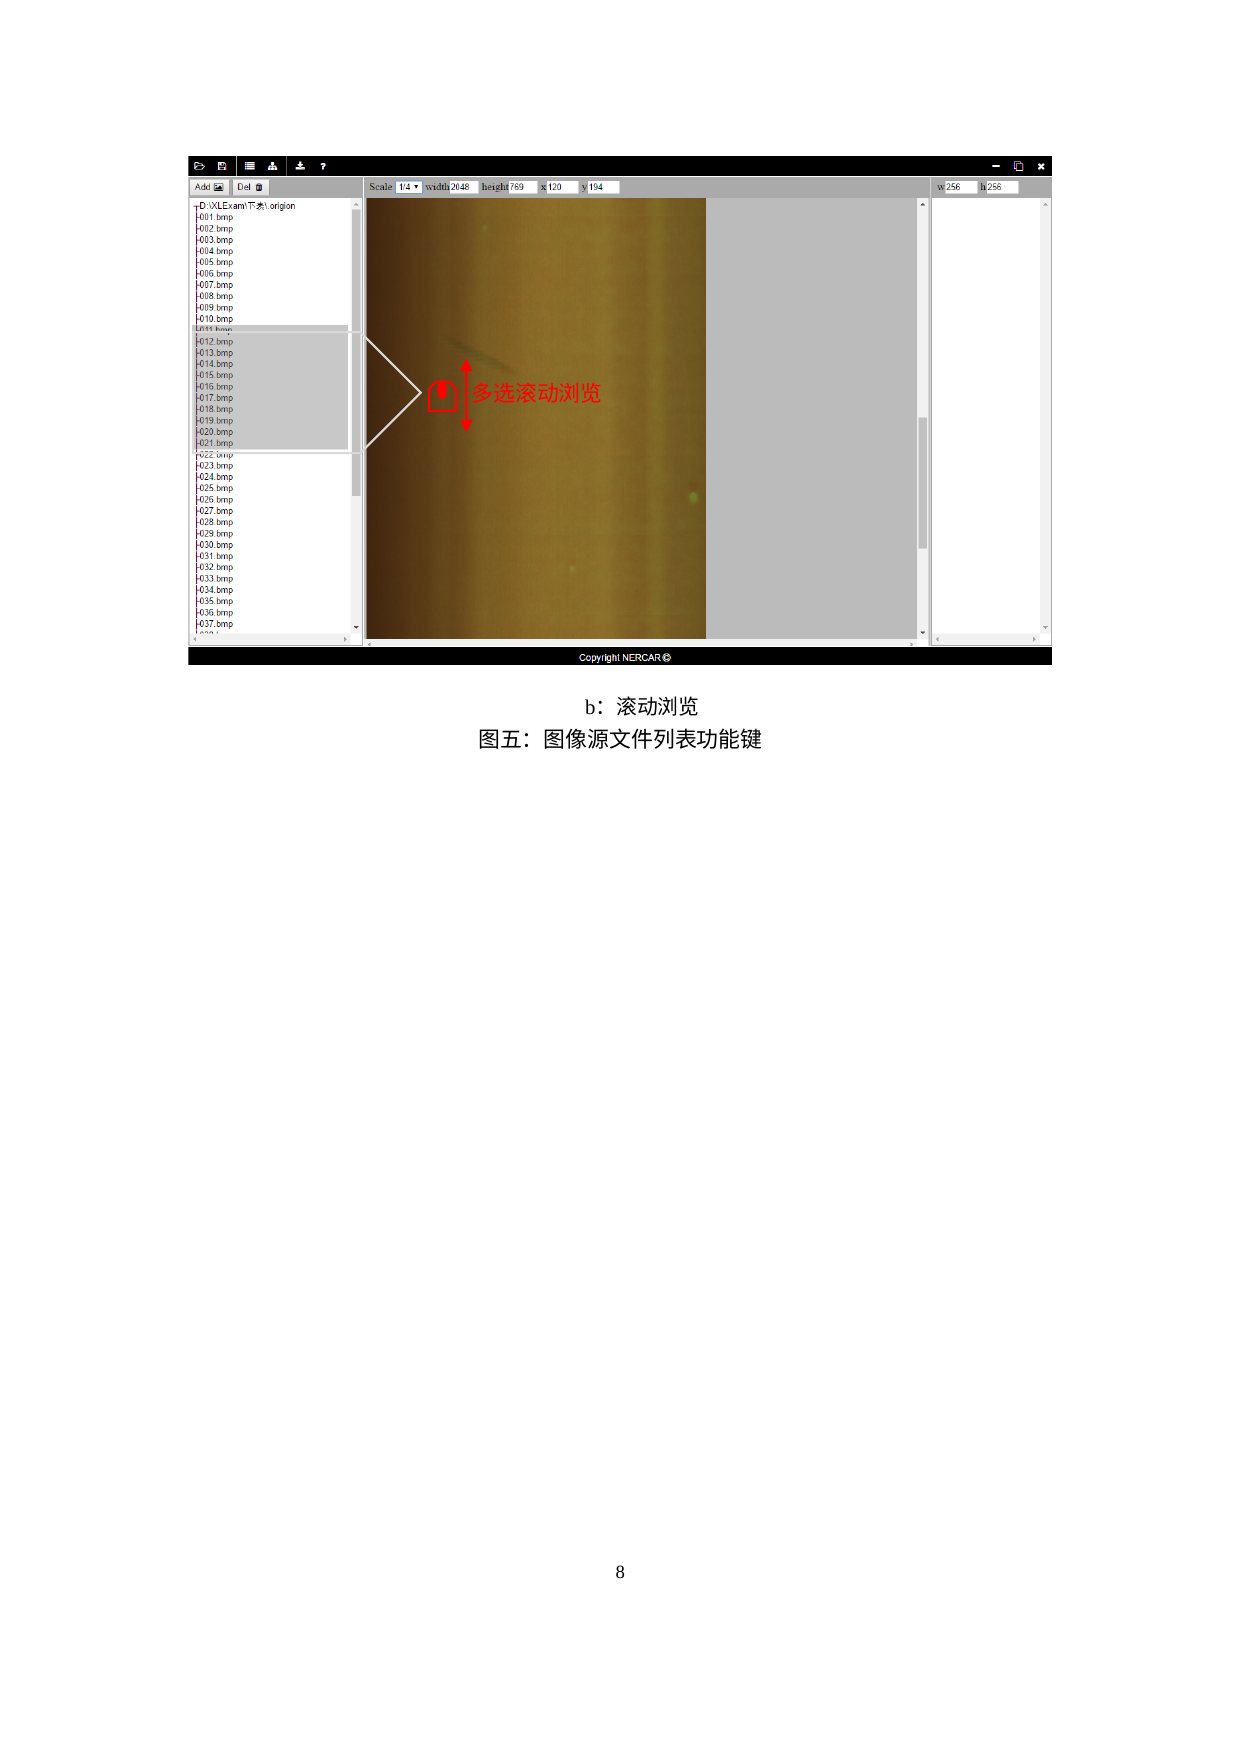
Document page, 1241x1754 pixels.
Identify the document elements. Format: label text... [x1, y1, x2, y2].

list 图五：图像源文件列表功能键 [187, 722, 1053, 754]
picture [188, 156, 1052, 665]
text b：滚动浏览 [231, 689, 1053, 722]
